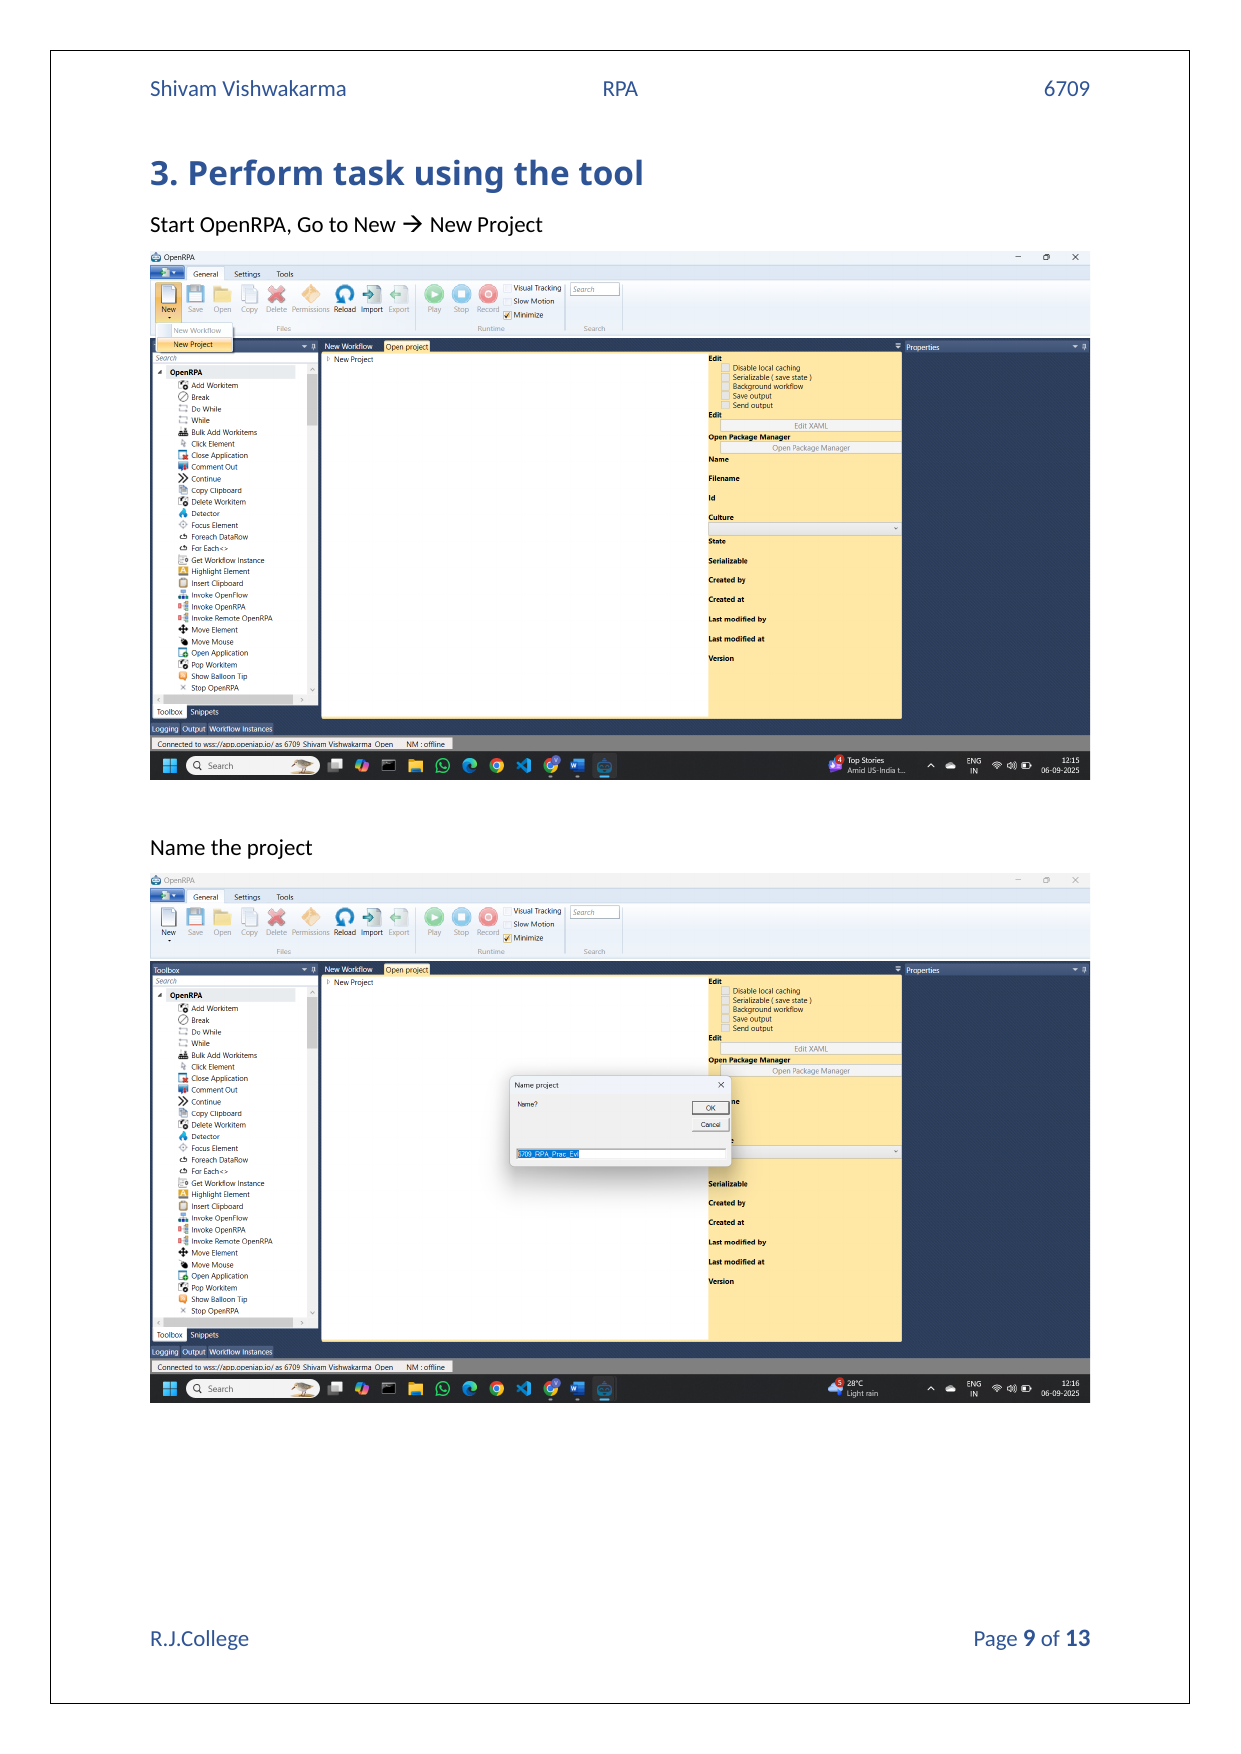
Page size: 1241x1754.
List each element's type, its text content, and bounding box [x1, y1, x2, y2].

text Name the project [150, 833, 1090, 861]
text Start OpenRPA, Go to New New Project [150, 211, 1090, 238]
picture [150, 873, 1091, 1403]
picture [150, 251, 1091, 780]
subtitle 3. Perform task using the tool [150, 150, 1090, 195]
